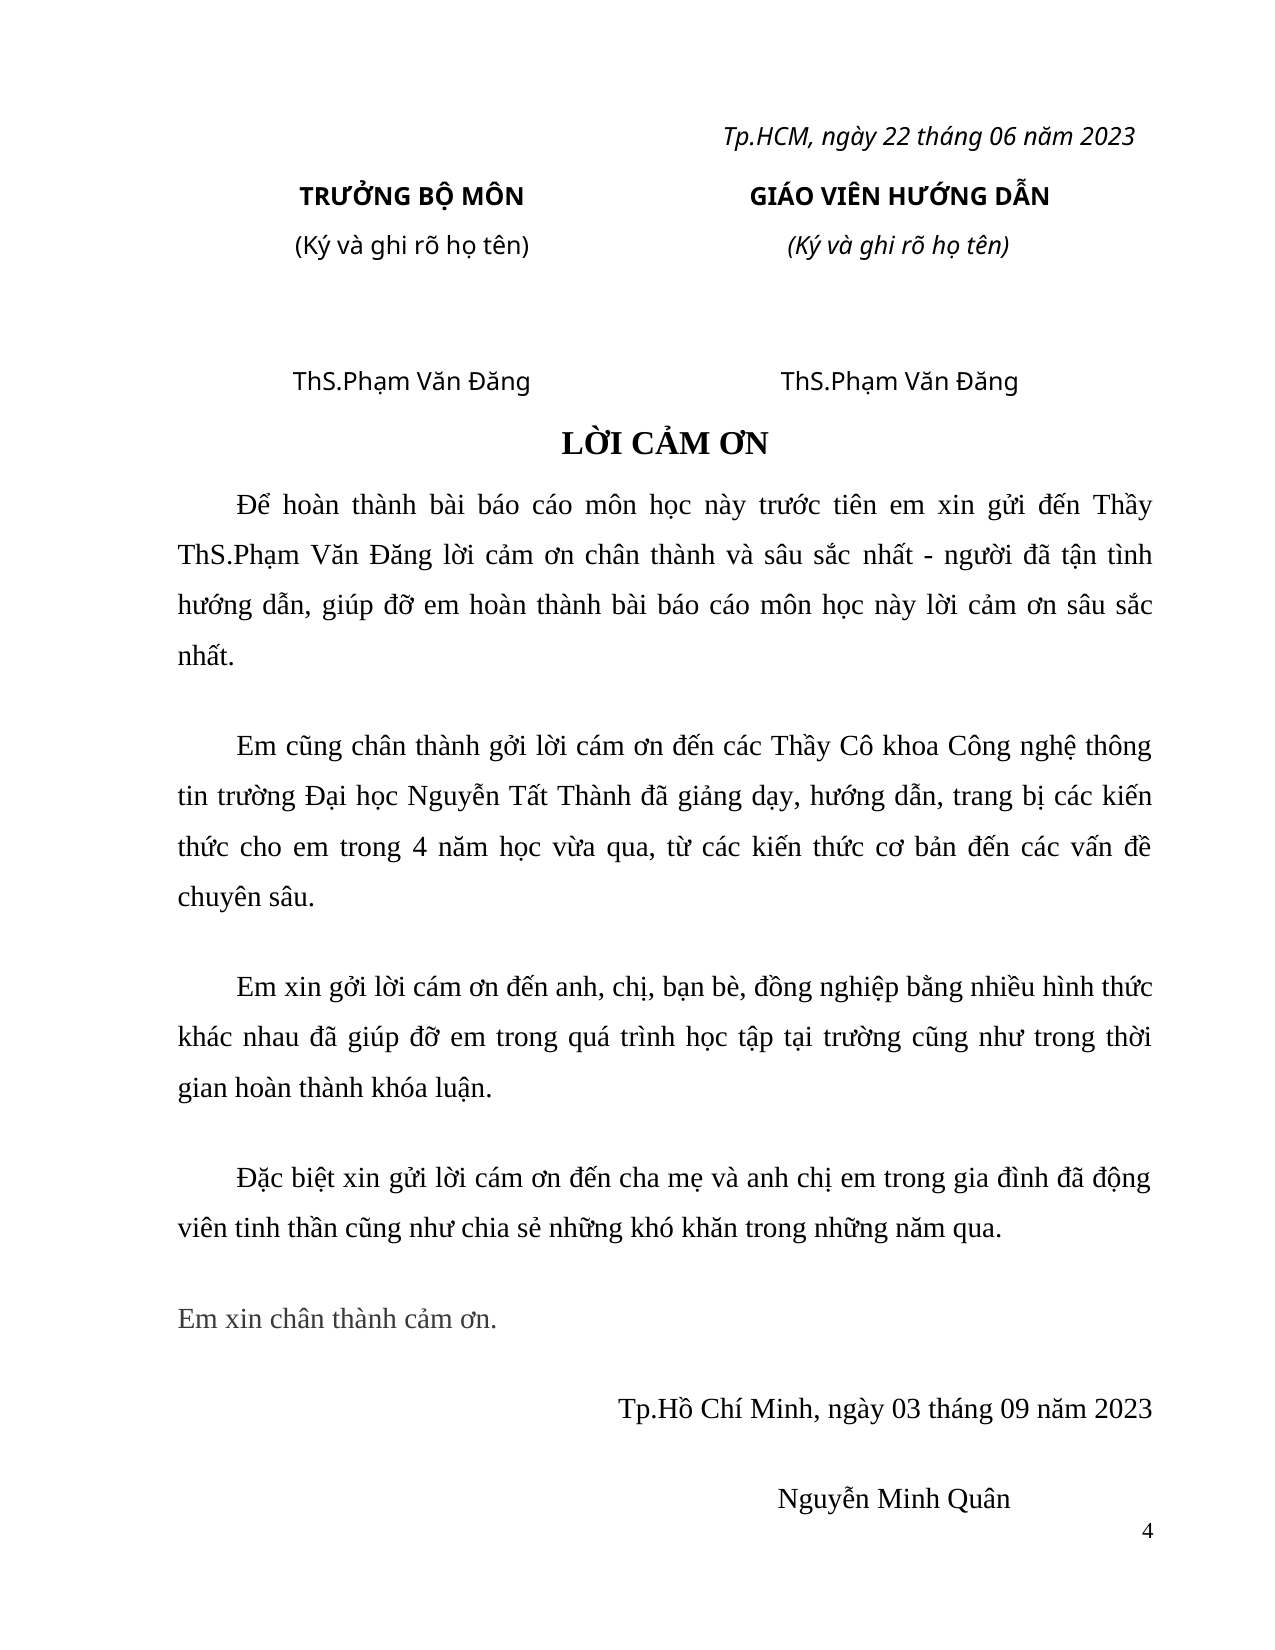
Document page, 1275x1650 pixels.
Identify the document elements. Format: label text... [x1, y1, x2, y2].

table_header TRƯỞNG BỘ MÔN (Ký và ghi rõ họ tên) ThS.Phạm Văn Đăng [177, 168, 584, 398]
subtitle LỜI CẢM ƠN [177, 423, 1153, 461]
text Tp.HCM, ngày 22 tháng 06 năm 2023 [177, 118, 1153, 152]
text Đặc biệt xin gửi lời cám ơn đến cha mẹ và anh chị em trong gia đình đã động viên tinh thần cũng như chia sẻ những khó khăn trong những năm qua. [177, 1160, 1153, 1244]
text Nguyễn Minh Quân [777, 1481, 1153, 1515]
table_header GIÁO VIÊN HƯỚNG DẪN (Ký và ghi rõ họ tên) ThS.Phạm Văn Đăng [584, 168, 1153, 398]
text Em cũng chân thành gởi lời cám ơn đến các Thầy Cô khoa Công nghệ thông tin trường Đại học Nguyễn Tất Thành đã giảng dạy, hướng dẫn, trang bị các kiến thức cho em trong 4 năm học vừa qua, từ các kiến thức cơ bản đến các vấn đề chuyên sâu. [177, 728, 1153, 912]
text Tp.Hồ Chí Minh, ngày 03 tháng 09 năm 2023 [618, 1391, 1153, 1425]
text Em xin gởi lời cám ơn đến anh, chị, bạn bè, đồng nghiệp bằng nhiều hình thức khác nhau đã giúp đỡ em trong quá trình học tập tại trường cũng như trong thời gian hoàn thành khóa luận. [177, 969, 1153, 1103]
text Để hoàn thành bài báo cáo môn học này trước tiên em xin gửi đến Thầy ThS.Phạm Văn Đăng lời cảm ơn chân thành và sâu sắc nhất - người đã tận tình hướng dẫn, giúp đỡ em hoàn thành bài báo cáo môn học này lời cảm ơn sâu sắc nhất. [177, 487, 1153, 671]
text Em xin chân thành cảm ơn. [177, 1301, 1153, 1334]
